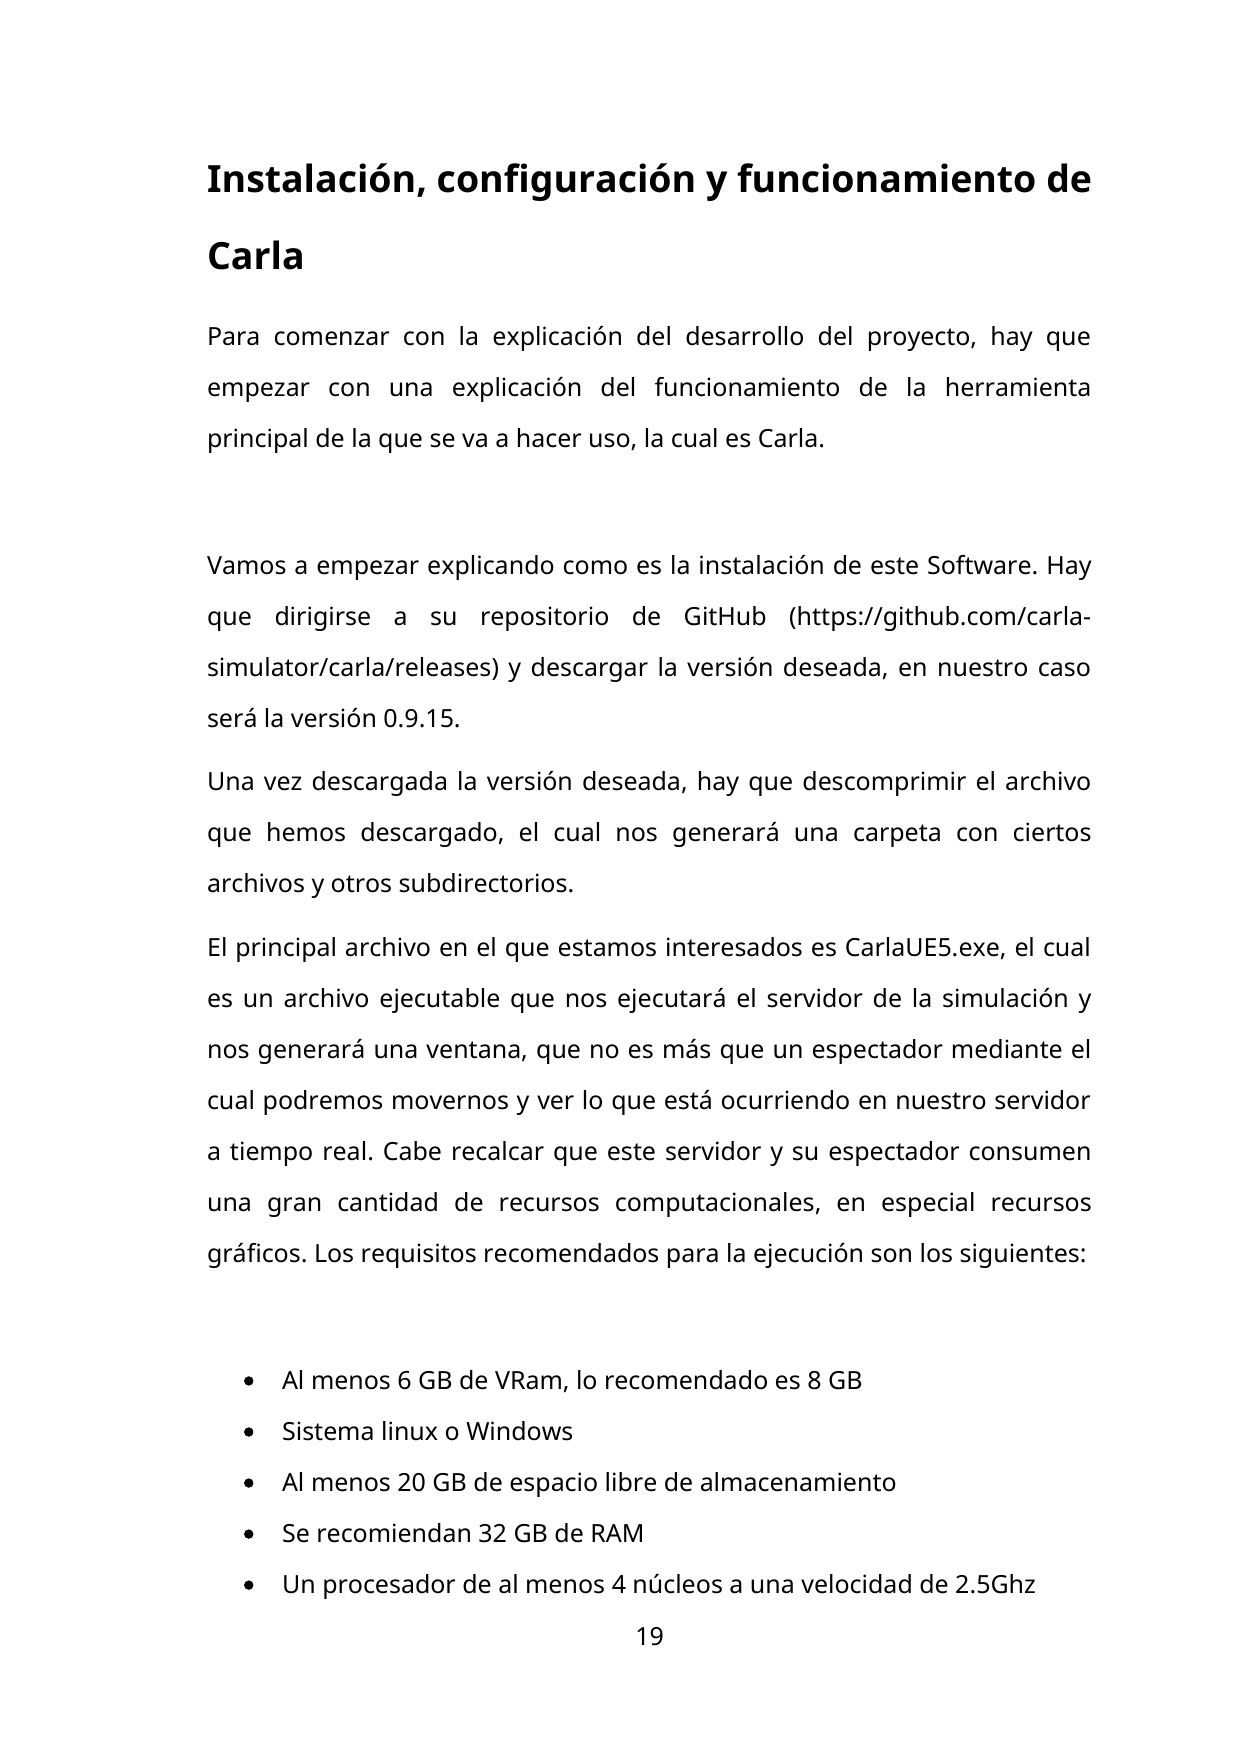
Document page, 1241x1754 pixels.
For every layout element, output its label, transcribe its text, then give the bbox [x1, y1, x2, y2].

text Instalación, configuración y funcionamiento de Carla [207, 152, 1092, 280]
text Para comenzar con la explicación del desarrollo del proyecto, hay que empezar con una explicación del funcionamiento de la herramienta principal de la que se va a hacer uso, la cual es Carla. [207, 318, 1092, 454]
list Al menos 6 GB de VRam, lo recomendado es 8 GB [244, 1363, 1092, 1397]
text El principal archivo en el que estamos interesados es CarlaUE5.exe, el cual es un archivo ejecutable que nos ejecutará el servidor de la simulación y nos generará una ventana, que no es más que un espectador mediante el cual podremos movernos y ver lo que está ocurriendo en nuestro servidor a tiempo real. Cabe recalcar que este servidor y su espectador consumen una gran cantidad de recursos computacionales, en especial recursos gráficos. Los requisitos recomendados para la ejecución son los siguientes: [207, 929, 1092, 1270]
list Sistema linux o Windows [244, 1414, 1092, 1448]
list Se recomiendan 32 GB de RAM [244, 1516, 1092, 1550]
list Un procesador de al menos 4 núcleos a una velocidad de 2.5Ghz [244, 1567, 1092, 1601]
text Vamos a empezar explicando como es la instalación de este Software. Hay que dirigirse a su repositorio de GitHub (https://github.com/carla-simulator/carla/releases) y descargar la versión deseada, en nuestro caso será la versión 0.9.15. [207, 547, 1092, 734]
text Una vez descargada la versión deseada, hay que descomprimir el archivo que hemos descargado, el cual nos generará una carpeta con ciertos archivos y otros subdirectorios. [207, 764, 1092, 900]
list Al menos 20 GB de espacio libre de almacenamiento [244, 1465, 1092, 1499]
